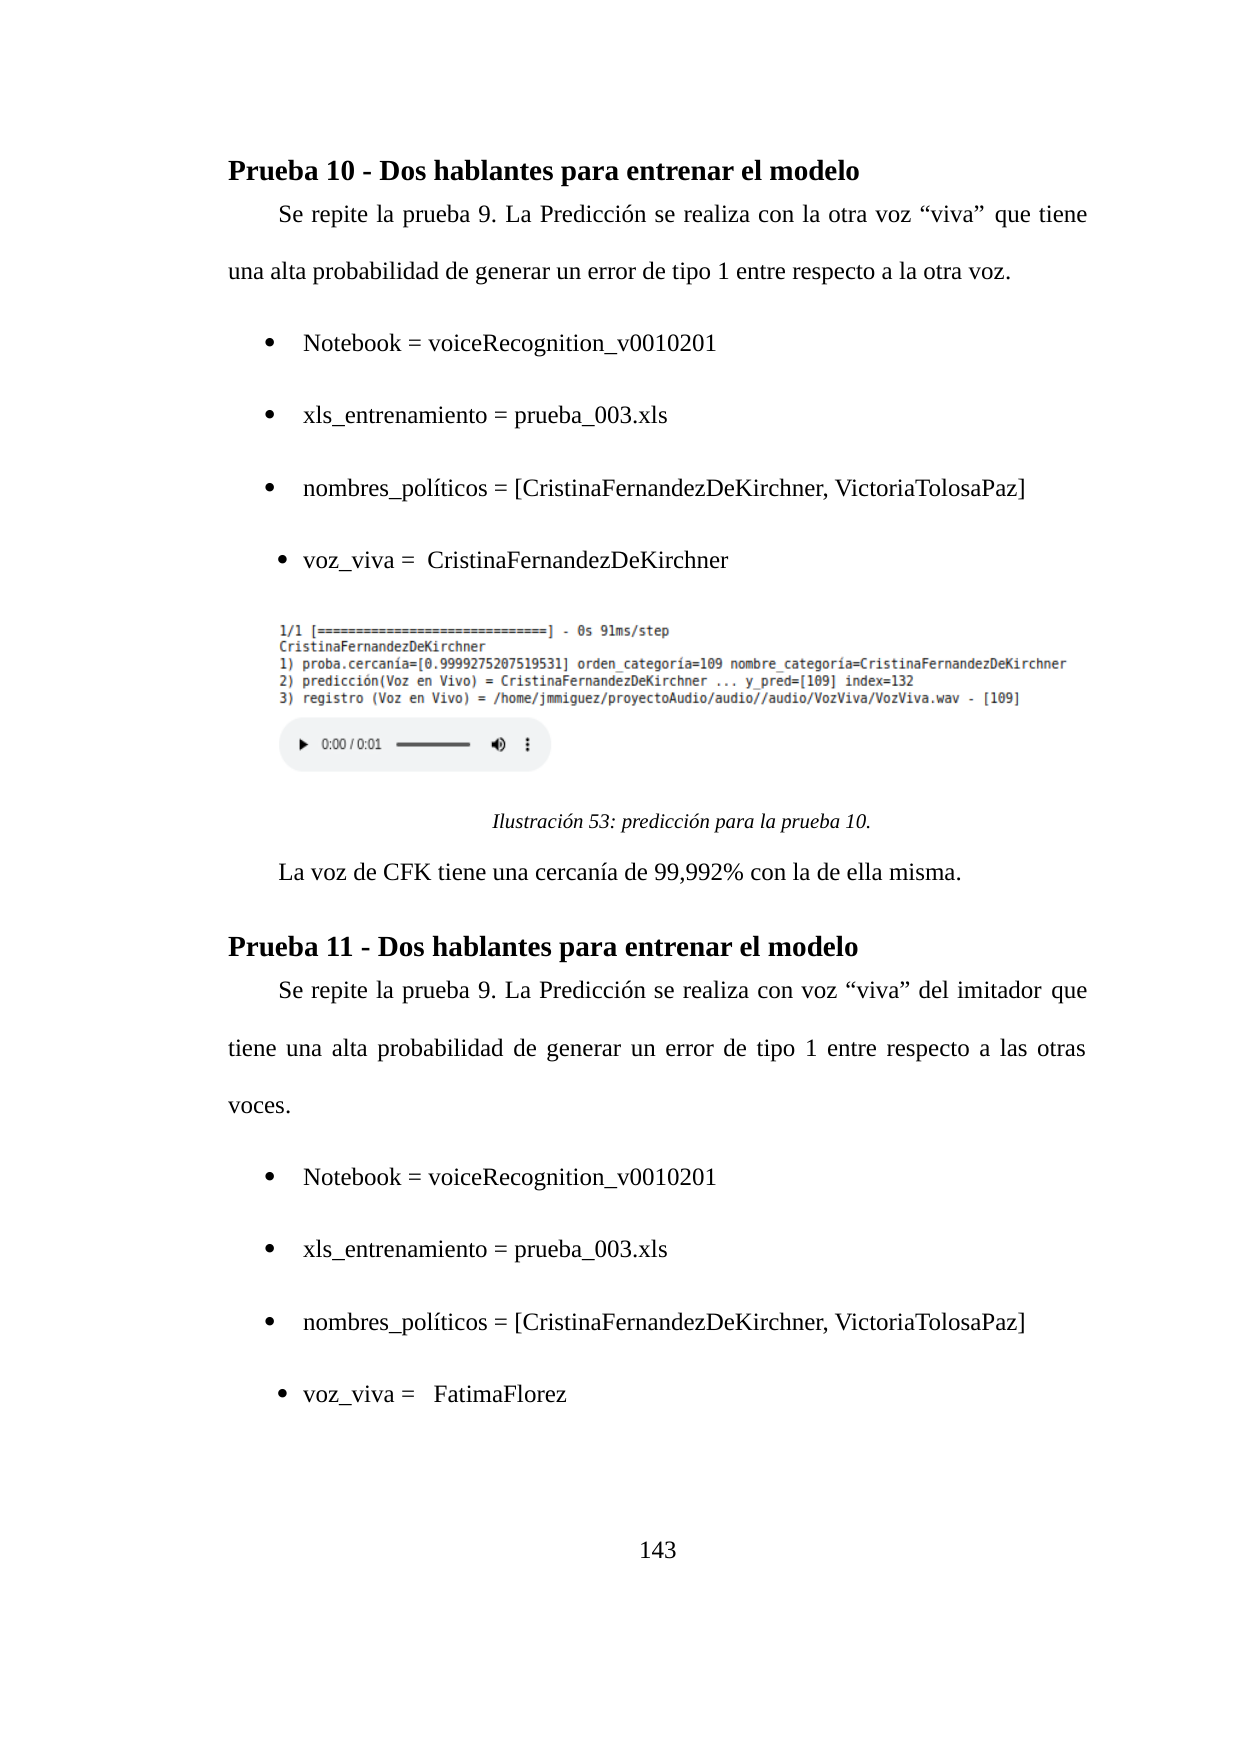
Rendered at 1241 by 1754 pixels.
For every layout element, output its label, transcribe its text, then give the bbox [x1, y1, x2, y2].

list nombres_políticos = [CristinaFernandezDeKirchner, VictoriaTolosaPaz] [265, 473, 1087, 501]
text Ilustración 53: predicción para la prueba 10. [228, 809, 1087, 833]
list Notebook = voiceRecognition_v0010201 [265, 328, 1087, 357]
list xls_entrenamiento = prueba_003.xls [265, 401, 1087, 429]
picture [278, 616, 1105, 781]
subtitle Prueba 11 - Dos hablantes para entrenar el modelo [228, 929, 1087, 963]
list Notebook = voiceRecognition_v0010201 [265, 1162, 1087, 1191]
list xls_entrenamiento = prueba_003.xls [265, 1234, 1087, 1263]
list voz_viva = CristinaFernandezDeKirchner [228, 545, 1087, 573]
list voz_viva = FatimaFlorez [228, 1379, 1087, 1407]
list nombres_políticos = [CristinaFernandezDeKirchner, VictoriaTolosaPaz] [265, 1307, 1087, 1335]
text La voz de CFK tiene una cercanía de 99,992% con la de ella misma. [228, 857, 1087, 886]
subtitle Prueba 10 - Dos hablantes para entrenar el modelo [228, 153, 1087, 186]
text Se repite la prueba 9. La Predicción se realiza con la otra voz “viva” que tiene una alta probabilidad de generar un error de tipo 1 entre respecto a la otra voz. [228, 199, 1087, 285]
text Se repite la prueba 9. La Predicción se realiza con voz “viva” del imitador que tiene una alta probabilidad de generar un error de tipo 1 entre respecto a las otras voces. [228, 975, 1087, 1119]
